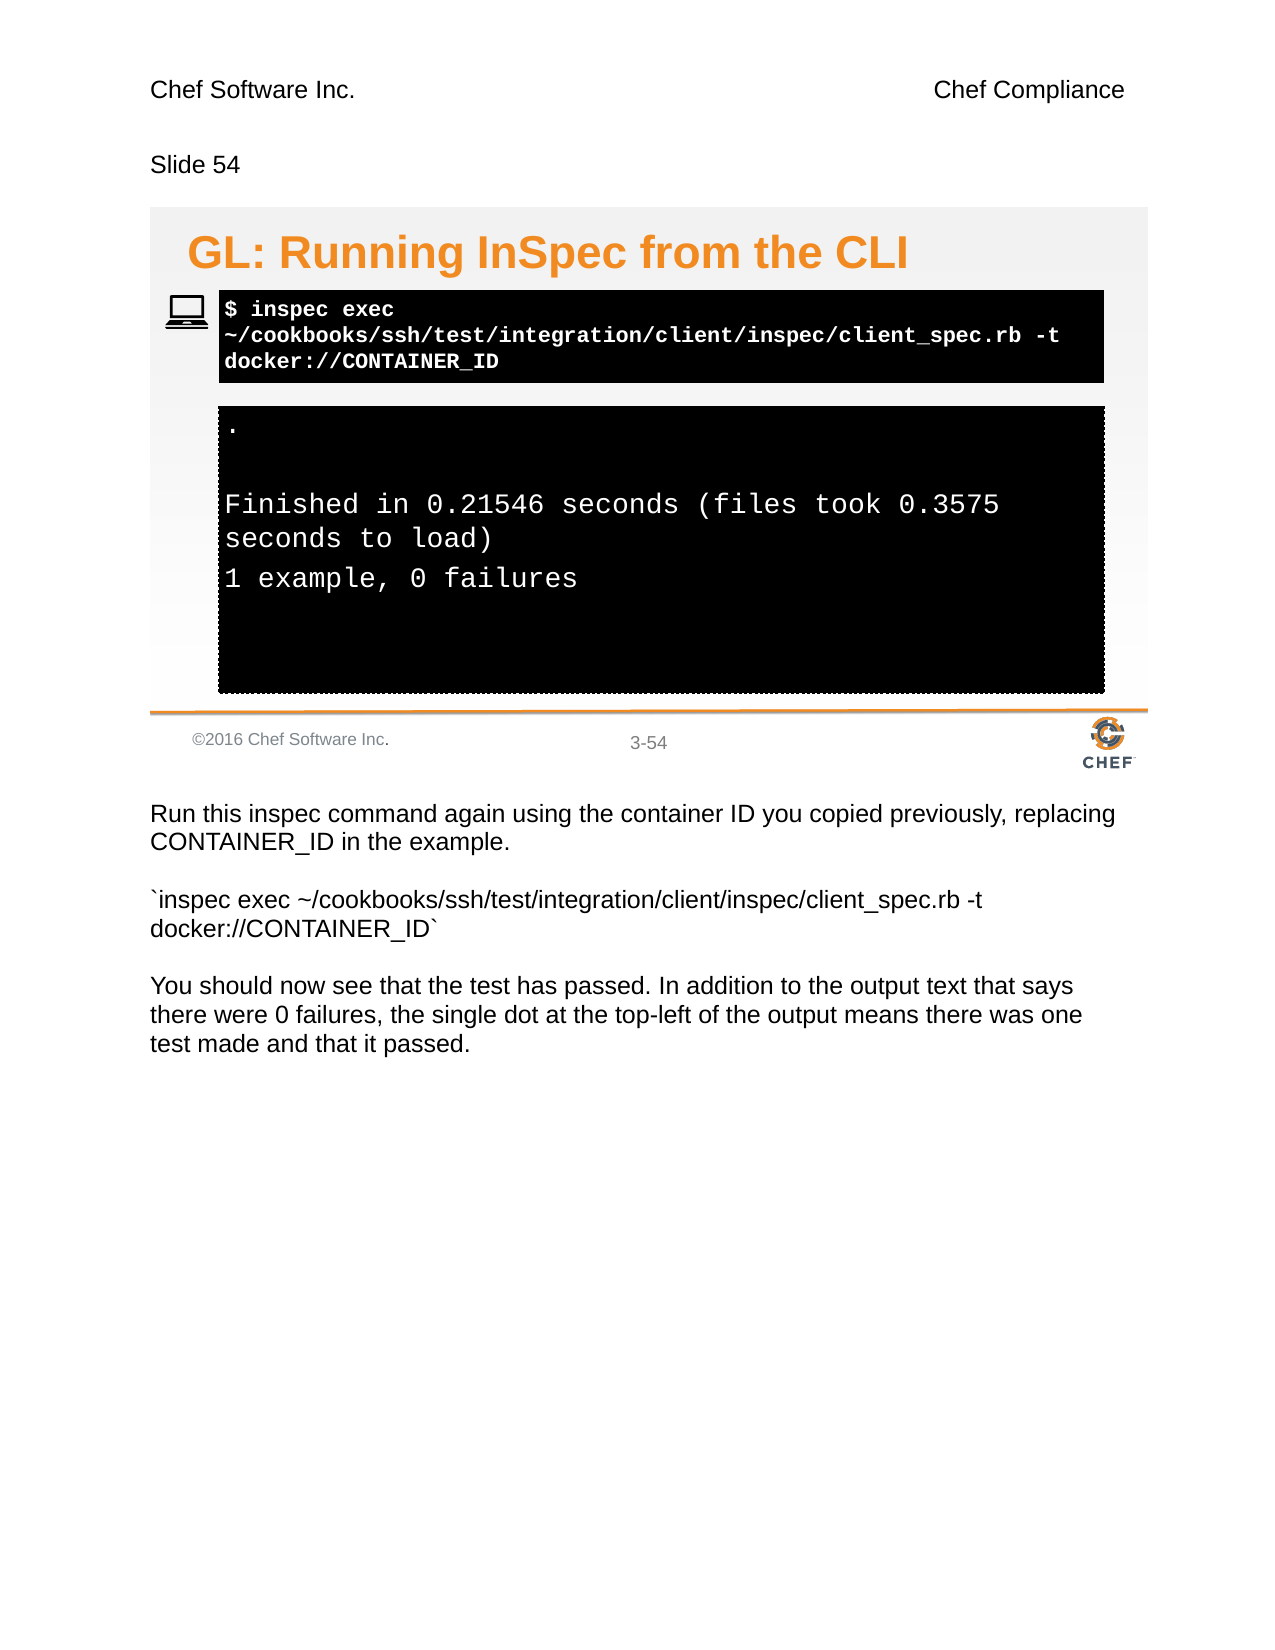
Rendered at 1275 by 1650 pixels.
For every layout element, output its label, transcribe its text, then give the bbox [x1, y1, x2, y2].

text Run this inspec command again using the container ID you copied previously, replacing CONTAINER_ID in the example. [150, 798, 1125, 856]
text Slide 54 [150, 150, 1125, 179]
text `inspec exec ~/cookbooks/ssh/test/integration/client/inspec/client_spec.rb -t docker://CONTAINER_ID` [150, 885, 1125, 942]
text You should now see that the test has passed. In addition to the output text that says there were 0 failures, the single dot at the top-left of the output means there was one test made and that it passed. [150, 971, 1125, 1057]
